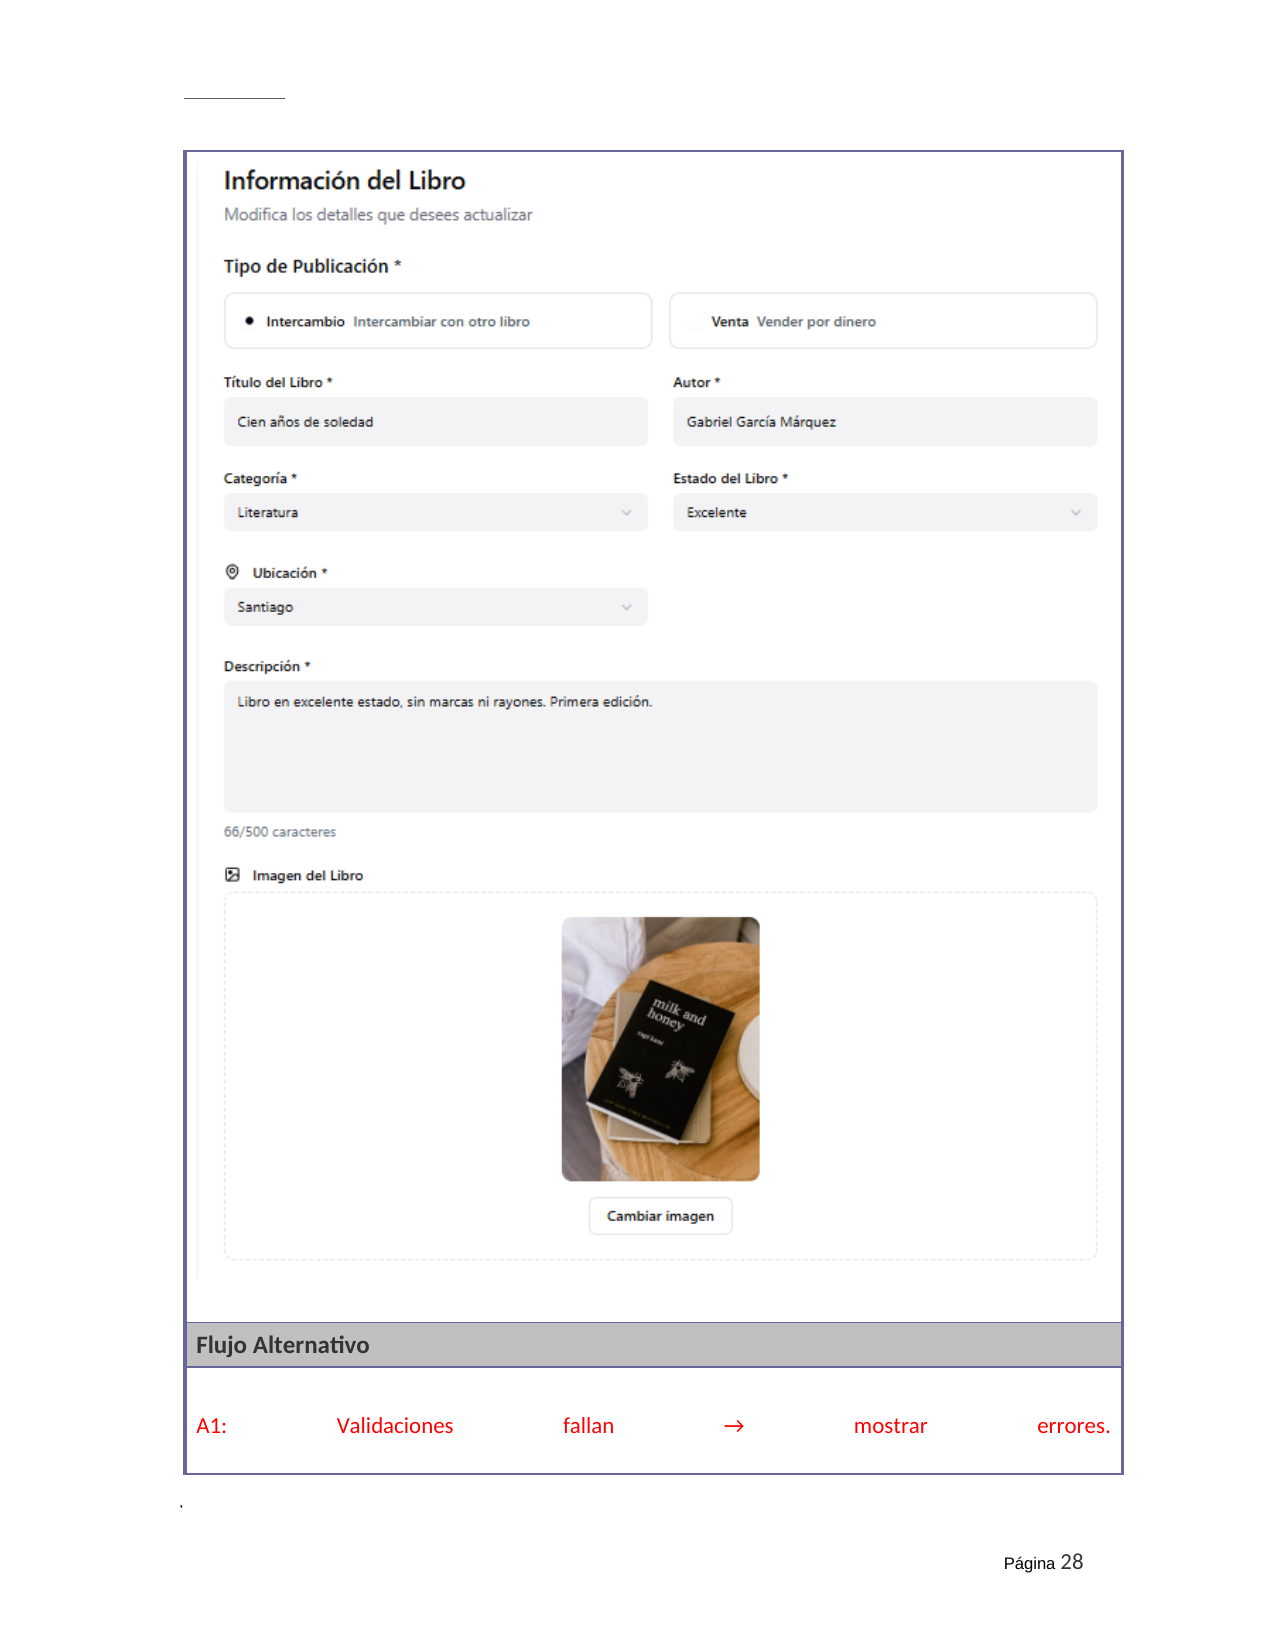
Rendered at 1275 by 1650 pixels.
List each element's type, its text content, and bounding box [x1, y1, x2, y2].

table_cell Flujo Alternativo [187, 1323, 1121, 1366]
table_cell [187, 152, 1121, 1322]
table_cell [187, 1368, 1121, 1473]
picture [196, 157, 1109, 1279]
